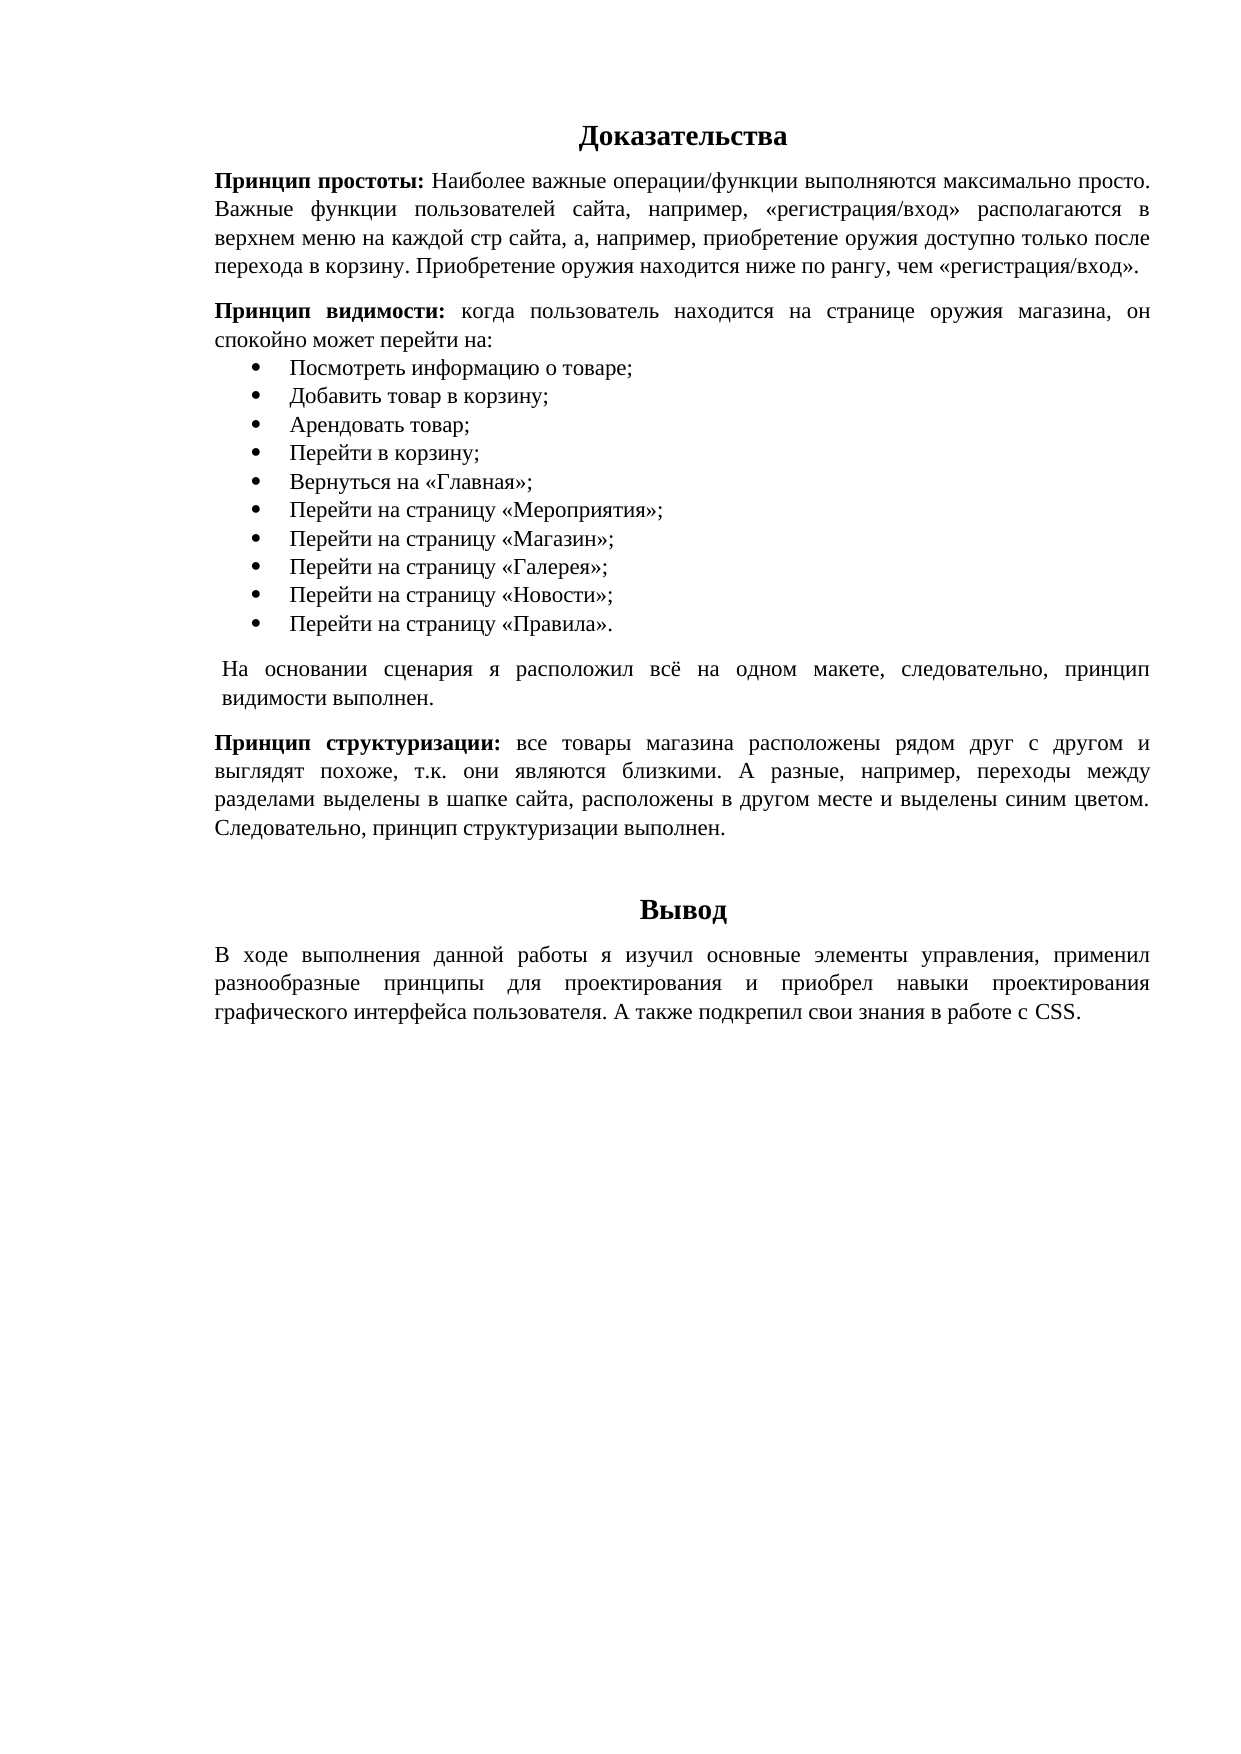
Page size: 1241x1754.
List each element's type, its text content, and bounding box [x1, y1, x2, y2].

text Принцип видимости: когда пользователь находится на странице оружия магазина, он спокойно может перейти на: [214, 297, 1152, 352]
text Принцип простоты: Наиболее важные операции/функции выполняются максимально просто. Важные функции пользователей сайта, например, «регистрация/вход» располагаются в верхнем меню на каждой стр сайта, а, например, приобретение оружия доступно только после перехода в корзину. Приобретение оружия находится ниже по рангу, чем «регистрация/вход». [214, 167, 1152, 278]
list Вернуться на «Главная»; [252, 468, 1152, 494]
list Посмотреть информацию о товаре; [252, 354, 1152, 380]
text Вывод [215, 892, 1152, 926]
text На основании сценария я расположил всё на одном макете, следовательно, принцип видимости выполнен. [222, 655, 1152, 710]
list Перейти на страницу «Правила». [252, 610, 1152, 636]
list Арендовать товар; [252, 411, 1152, 437]
text Доказательства [215, 118, 1152, 152]
list Перейти на страницу «Новости»; [252, 582, 1152, 608]
list Добавить товар в корзину; [252, 382, 1152, 409]
text Принцип структуризации: все товары магазина расположены рядом друг с другом и выглядят похоже, т.к. они являются близкими. А разные, например, переходы между разделами выделены в шапке сайта, расположены в другом месте и выделены синим цветом. Следовательно, принцип структуризации выполнен. [214, 729, 1152, 840]
list Перейти в корзину; [252, 439, 1152, 466]
list Перейти на страницу «Галерея»; [252, 553, 1152, 579]
list Перейти на страницу «Магазин»; [252, 525, 1152, 551]
list Перейти на страницу «Мероприятия»; [252, 496, 1152, 523]
text В ходе выполнения данной работы я изучил основные элементы управления, применил разнообразные принципы для проектирования и приобрел навыки проектирования графического интерфейса пользователя. А также подкрепил свои знания в работе с CSS. [214, 941, 1152, 1024]
